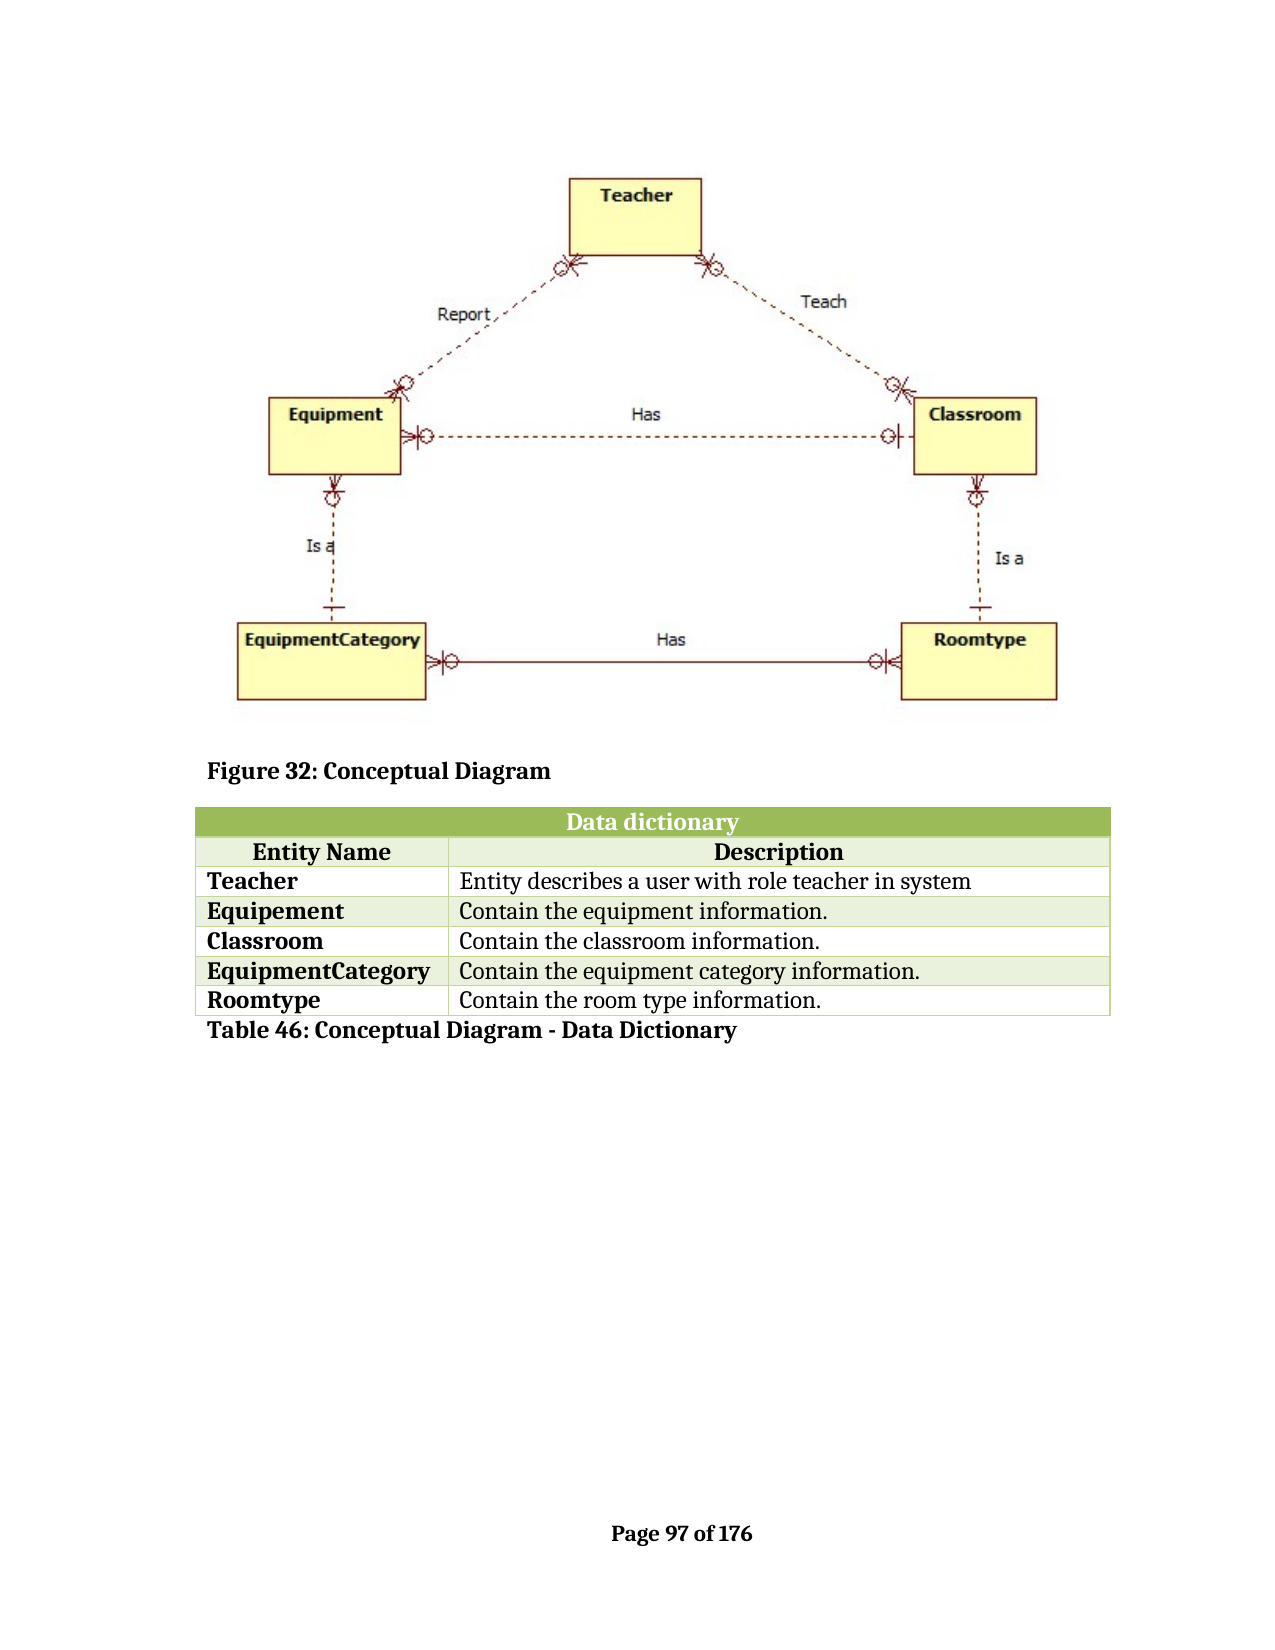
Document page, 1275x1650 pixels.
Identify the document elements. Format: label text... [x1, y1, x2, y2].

table_cell Entity describes a user with role teacher in system [449, 867, 1109, 896]
table_cell Contain the equipment category information. [449, 957, 1109, 985]
table_cell Equipement [196, 897, 448, 926]
table_header Data dictionary [196, 808, 1109, 836]
table_cell EquipmentCategory [196, 957, 448, 985]
table_cell Teacher [196, 867, 448, 896]
table_cell Contain the room type information. [449, 986, 1109, 1015]
table_cell Contain the classroom information. [449, 927, 1109, 956]
table_cell Description [449, 838, 1109, 866]
table_cell Contain the equipment information. [449, 897, 1109, 926]
table_cell Roomtype [196, 986, 448, 1015]
picture [206, 147, 1088, 732]
table_cell Classroom [196, 927, 448, 956]
table_cell Entity Name [196, 838, 448, 866]
